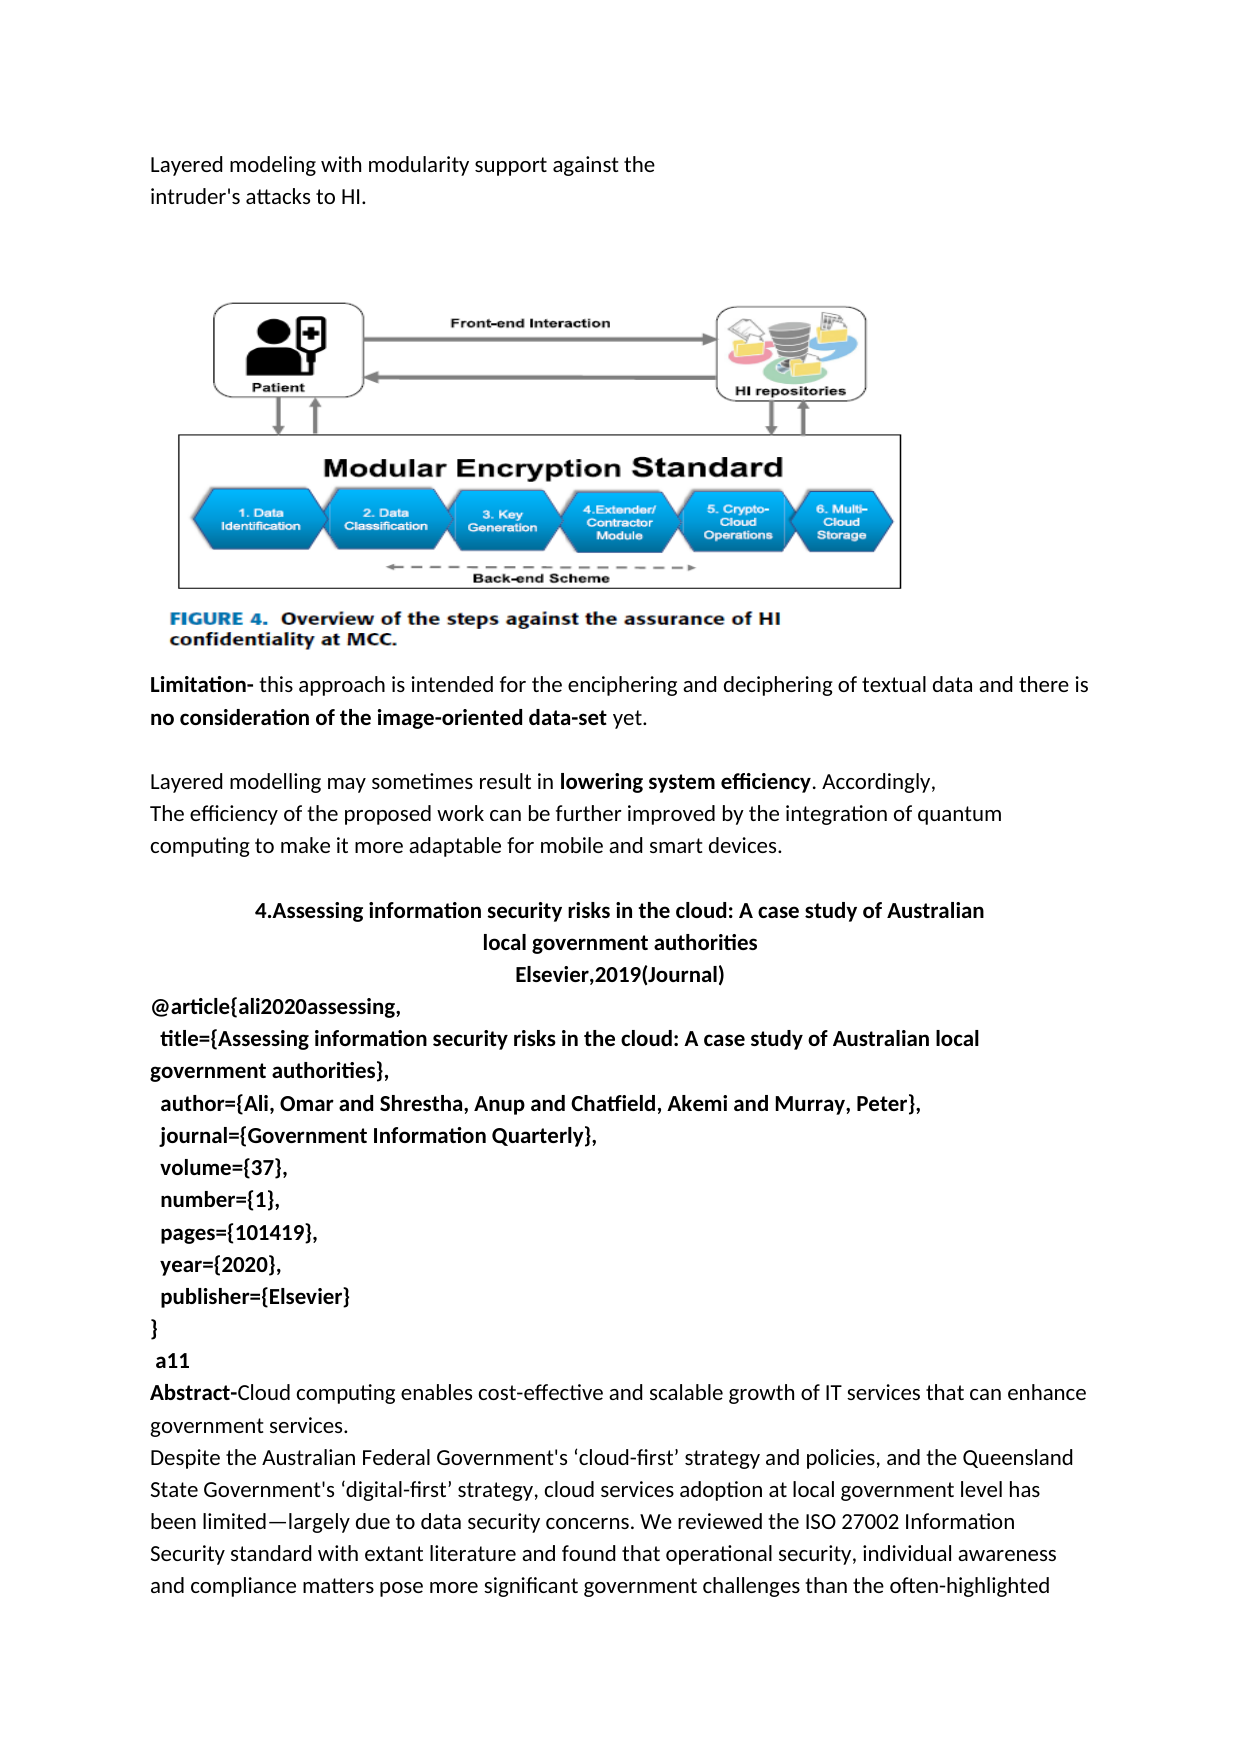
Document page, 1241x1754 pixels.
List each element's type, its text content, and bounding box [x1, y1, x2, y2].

text Layered modelling may sometimes result in lowering system efficiency. Accordingly, [150, 767, 1090, 795]
text pages={101419}, [150, 1218, 1090, 1246]
text title={Assessing information security risks in the cloud: A case study of Australian local government authorities}, [150, 1024, 1090, 1085]
text Elsevier,2019(Journal) [150, 960, 1090, 988]
text Abstract-Cloud computing enables cost-effective and scalable growth of IT services that can enhance government services. [150, 1378, 1090, 1439]
text Layered modeling with modularity support against the [150, 150, 1090, 178]
text number={1}, [150, 1185, 1090, 1213]
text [150, 1443, 1090, 1600]
text publisher={Elsevier} [150, 1282, 1090, 1310]
text 4.Assessing information security risks in the cloud: A case study of Australian [150, 896, 1090, 924]
text Limitation- this approach is intended for the enciphering and deciphering of textual data and there is no consideration of the image-oriented data-set yet. [150, 670, 1090, 731]
text author={Ali, Omar and Shrestha, Anup and Chatfield, Akemi and Murray, Peter}, [150, 1089, 1090, 1117]
text @article{ali2020assessing, [150, 992, 1090, 1020]
text intruder's attacks to HI. [150, 182, 1090, 210]
text year={2020}, [150, 1250, 1090, 1278]
text local government authorities [150, 928, 1090, 956]
text volume={37}, [150, 1153, 1090, 1181]
text a11 [150, 1346, 1090, 1374]
text journal={Government Information Quarterly}, [150, 1121, 1090, 1149]
text } [150, 1314, 1090, 1342]
picture [150, 278, 958, 667]
text The efficiency of the proposed work can be further improved by the integration of quantum computing to make it more adaptable for mobile and smart devices. [150, 799, 1090, 859]
